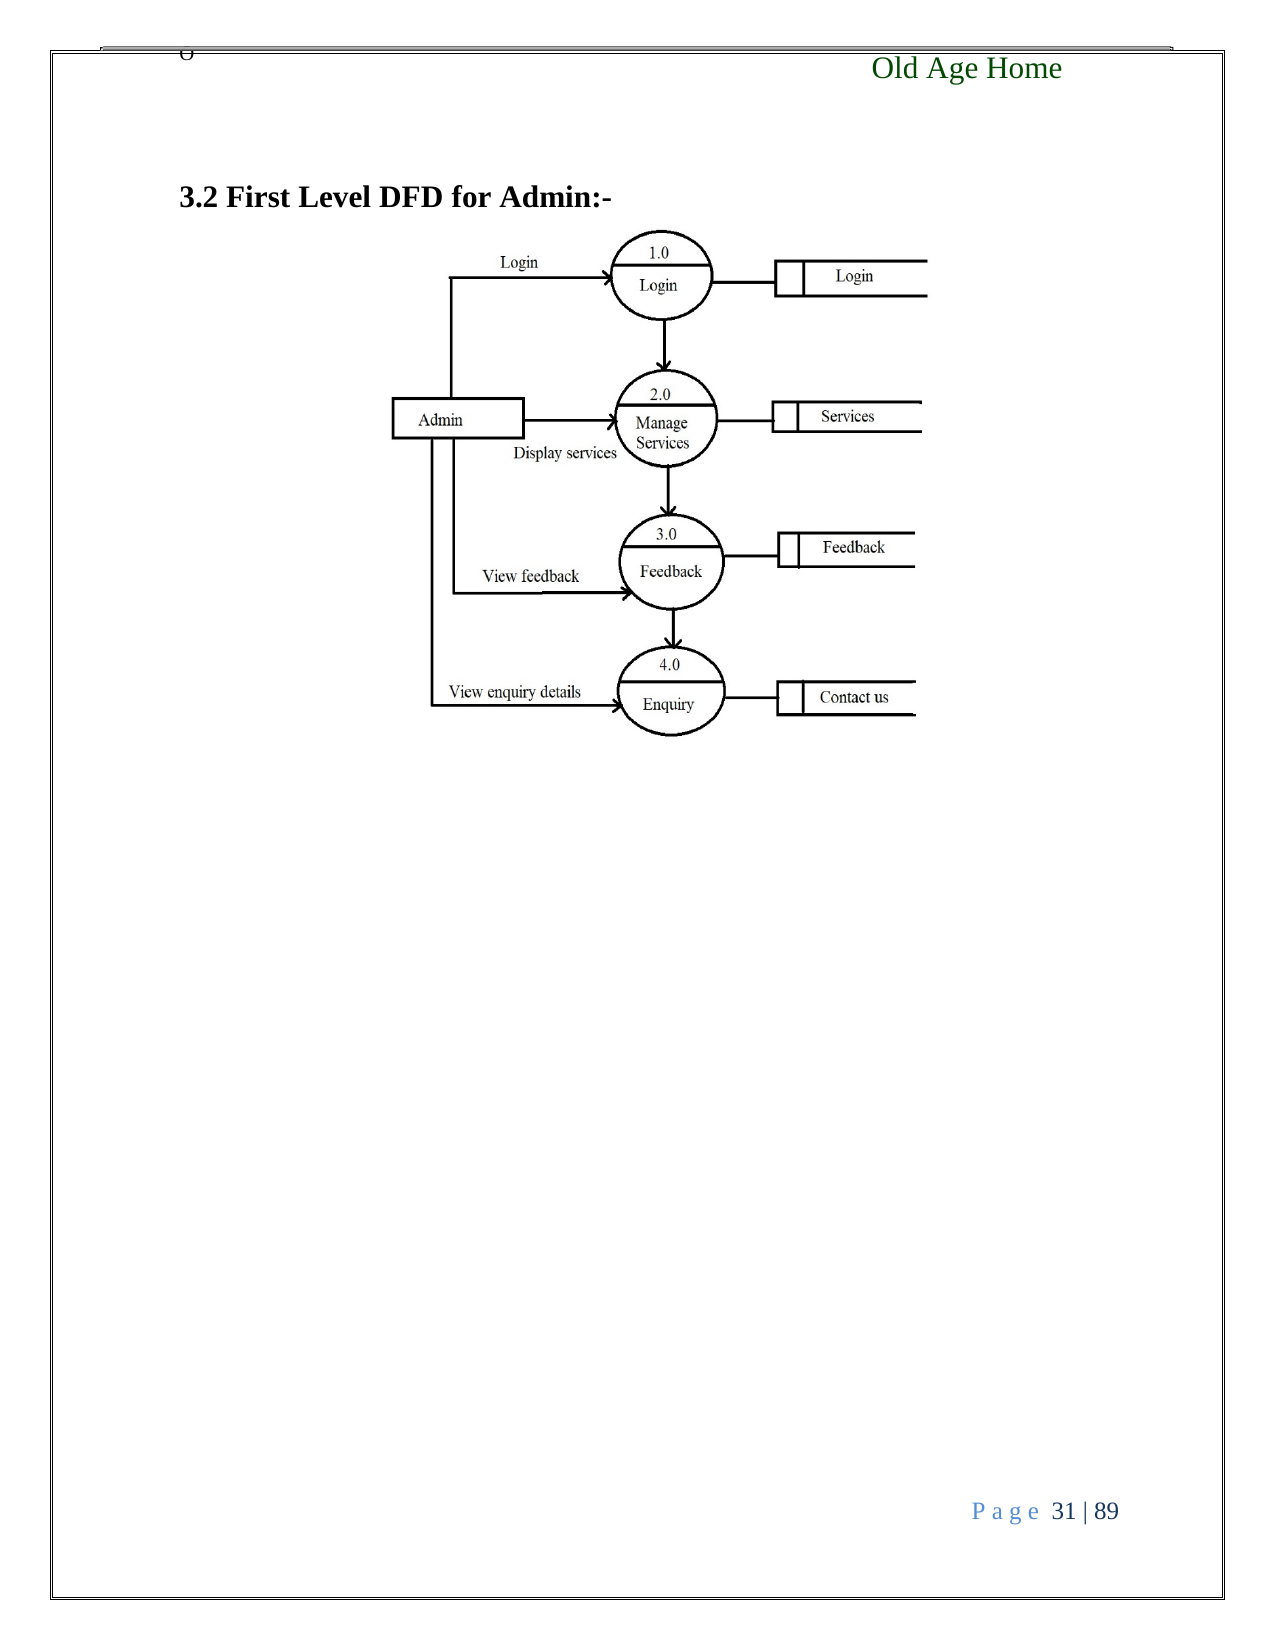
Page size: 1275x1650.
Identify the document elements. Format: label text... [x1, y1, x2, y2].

picture [100, 46, 1170, 51]
text 3.2 First Level DFD for Admin:- [179, 179, 1146, 214]
picture [179, 215, 1205, 867]
